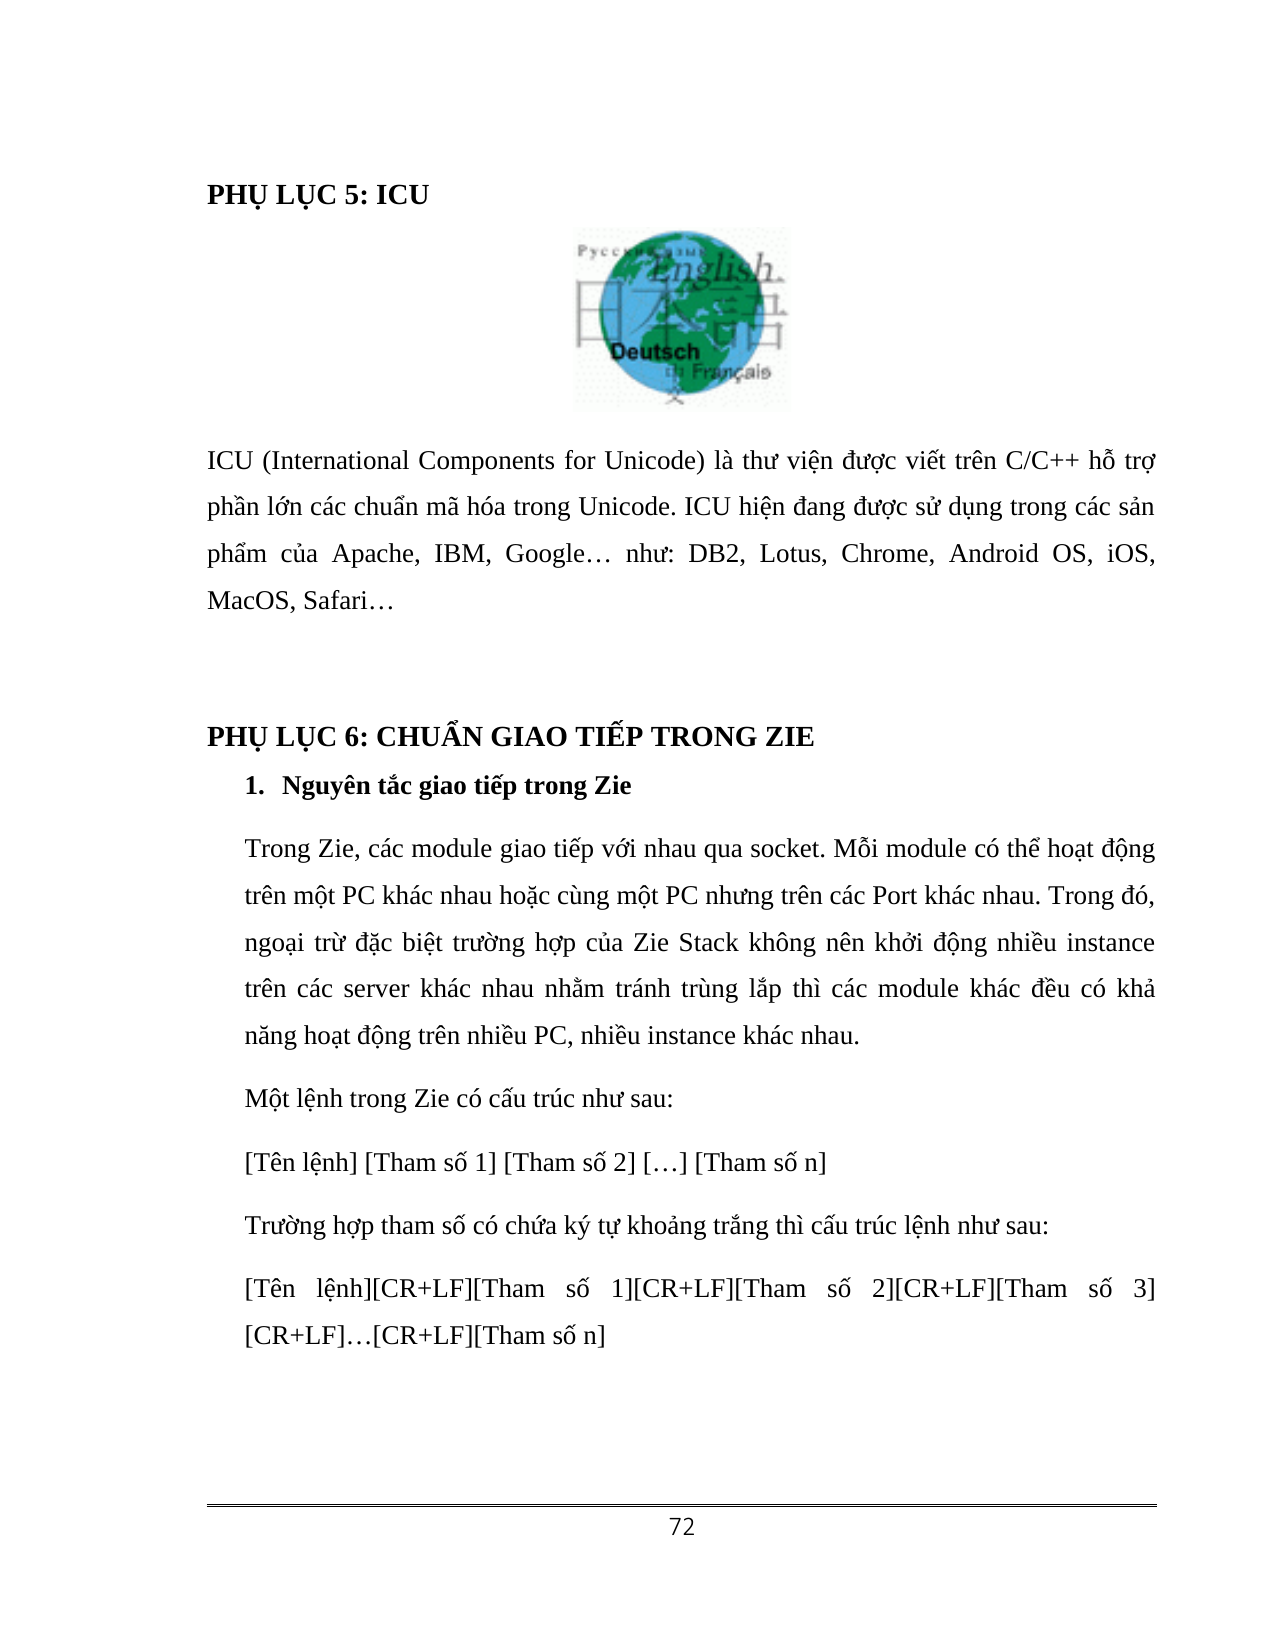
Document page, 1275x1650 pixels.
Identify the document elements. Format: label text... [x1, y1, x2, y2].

list Nguyên tắc giao tiếp trong Zie [244, 769, 1157, 800]
subtitle PHỤ LỤC 6: CHUẨN GIAO TIẾP TRONG ZIE [207, 719, 1157, 752]
picture [572, 227, 792, 412]
text ICU (International Components for Unicode) là thư viện được viết trên C/C++ hỗ trợ phần lớn các chuẩn mã hóa trong Unicode. ICU hiện đang được sử dụng trong các sản phẩm của Apache, IBM, Google… như: DB2, Lotus, Chrome, Android OS, iOS, MacOS, Safari… [207, 444, 1157, 615]
text Trong Zie, các module giao tiếp với nhau qua socket. Mỗi module có thể hoạt động trên một PC khác nhau hoặc cùng một PC nhưng trên các Port khác nhau. Trong đó, ngoại trừ đặc biệt trường hợp của Zie Stack không nên khởi động nhiều instance trên các server khác nhau nhằm tránh trùng lắp thì các module khác đều có khả năng hoạt động trên nhiều PC, nhiều instance khác nhau. [244, 832, 1157, 1050]
subtitle PHỤ LỤC 5: ICU [207, 177, 1157, 211]
text [Tên lệnh][CR+LF][Tham số 1][CR+LF][Tham số 2][CR+LF][Tham số 3][CR+LF]…[CR+LF][Tham số n] [244, 1272, 1157, 1350]
text Một lệnh trong Zie có cấu trúc như sau: [244, 1082, 1157, 1114]
text [Tên lệnh] [Tham số 1] [Tham số 2] […] [Tham số n] [244, 1146, 1157, 1177]
text Trường hợp tham số có chứa ký tự khoảng trắng thì cấu trúc lệnh như sau: [244, 1209, 1157, 1240]
